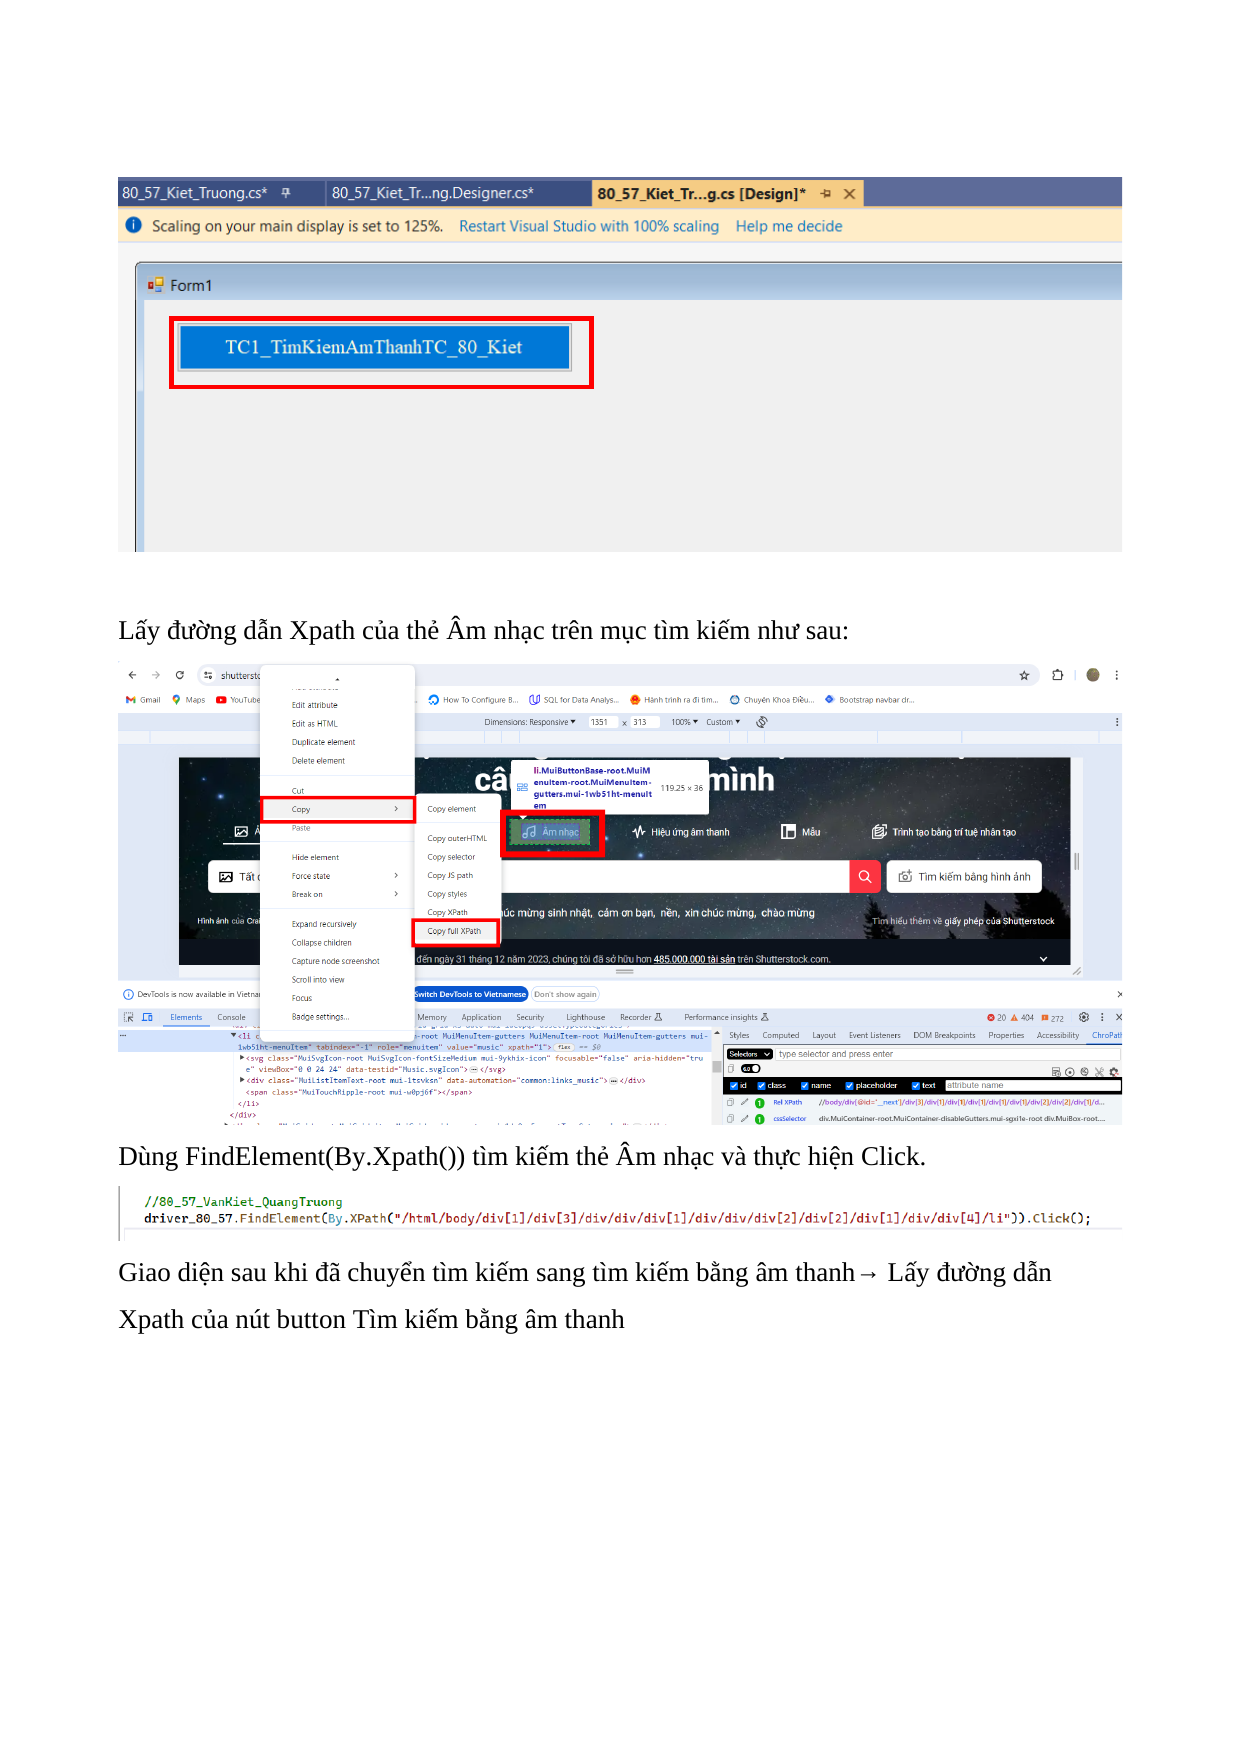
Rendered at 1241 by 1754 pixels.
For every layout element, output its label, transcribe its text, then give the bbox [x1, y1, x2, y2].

picture [118, 1186, 1123, 1241]
picture [118, 177, 1123, 552]
text Dùng FindElement(By.Xpath()) tìm kiếm thẻ Âm nhạc và thực hiện Click. [118, 1140, 1122, 1171]
picture [118, 661, 1123, 1125]
text Lấy đường dẫn Xpath của thẻ Âm nhạc trên mục tìm kiếm như sau: [118, 614, 1122, 645]
text Giao diện sau khi đã chuyển tìm kiếm sang tìm kiếm bằng âm thanh Lấy đường dẫn Xpath của nút button Tìm kiếm bằng âm thanh [118, 1256, 1122, 1334]
